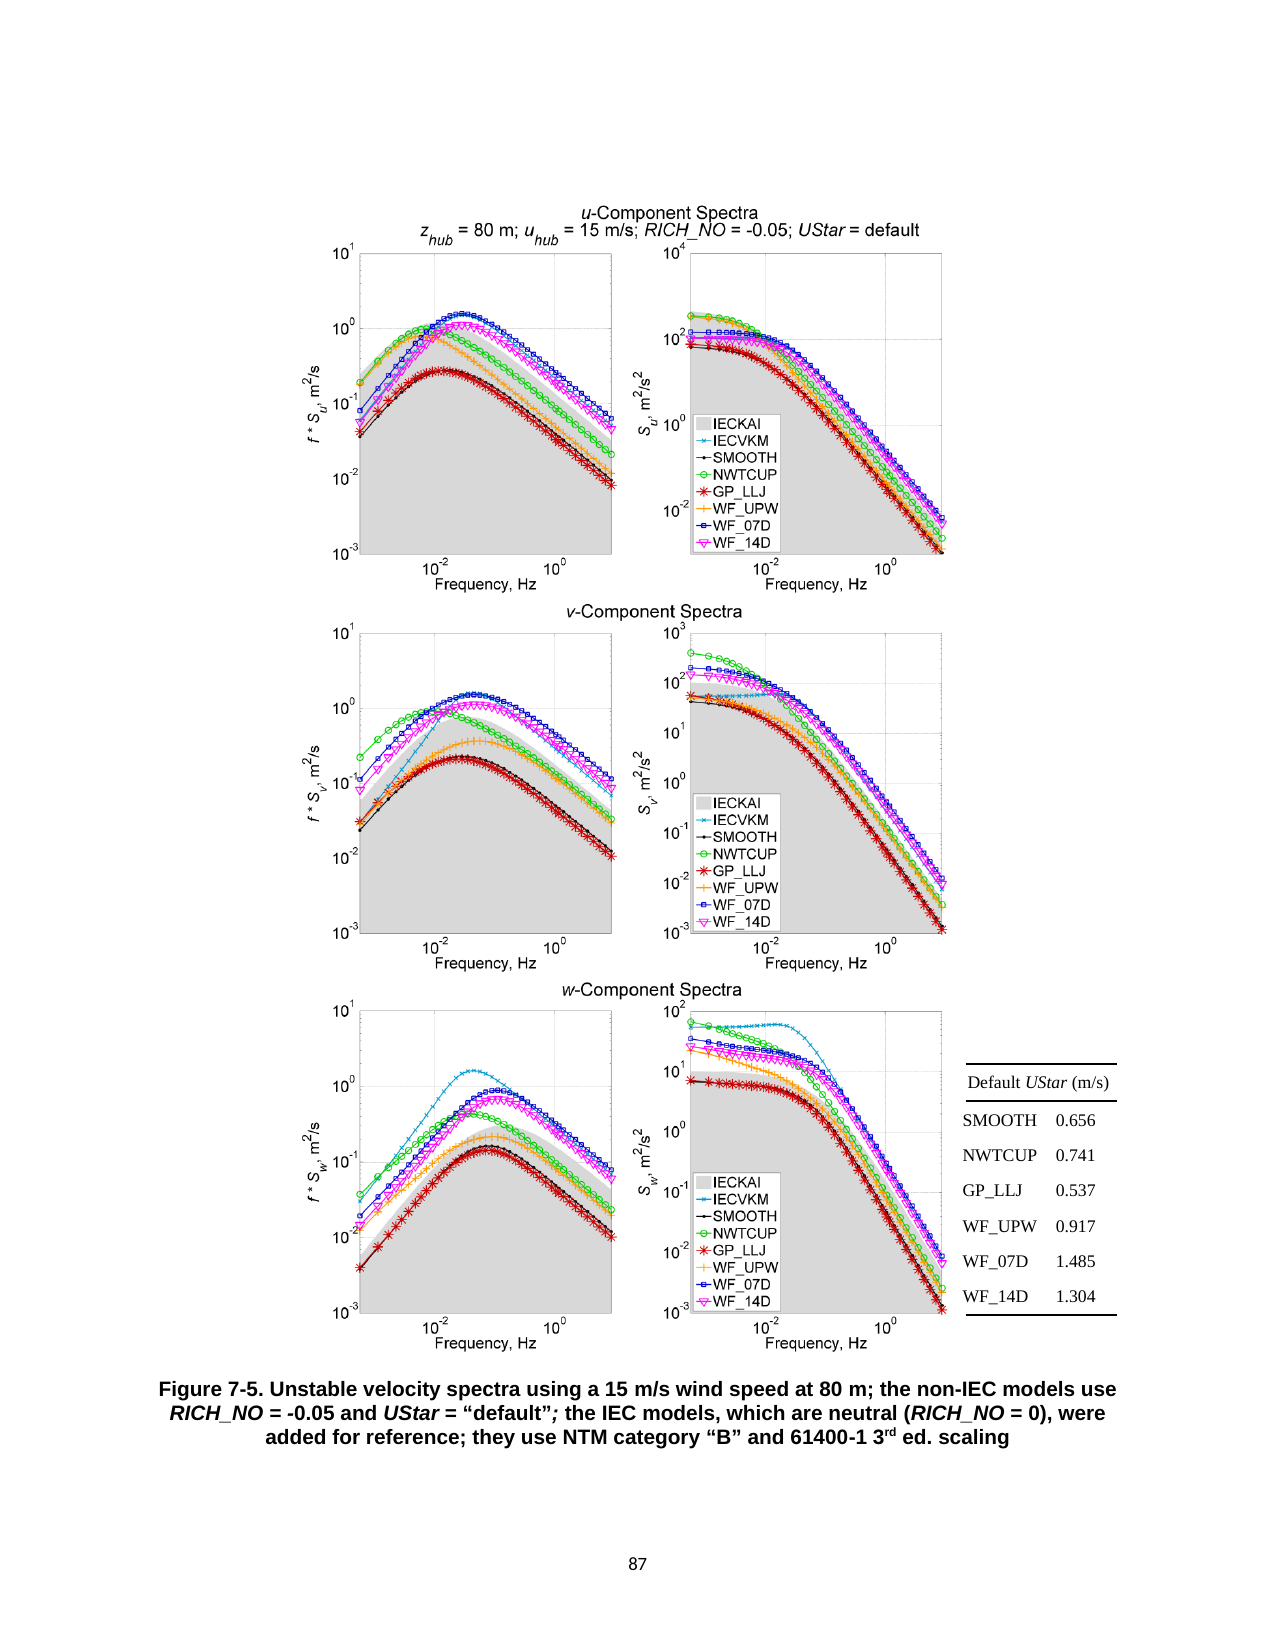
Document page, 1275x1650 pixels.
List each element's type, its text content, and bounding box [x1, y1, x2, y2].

picture [262, 597, 1013, 973]
picture [262, 976, 1013, 1352]
text Figure G-. Unstable velocity spectra using a 15 m/s wind speed at 80 m; the non-IEC models use RICH_NO = -0.05 and UStar = “default”; the IEC models, which are neutral (RICH_NO = 0), were added for reference; they use NTM category “B” and 61400-1 3rd ed. scaling [150, 1377, 1125, 1449]
picture [262, 198, 1013, 594]
